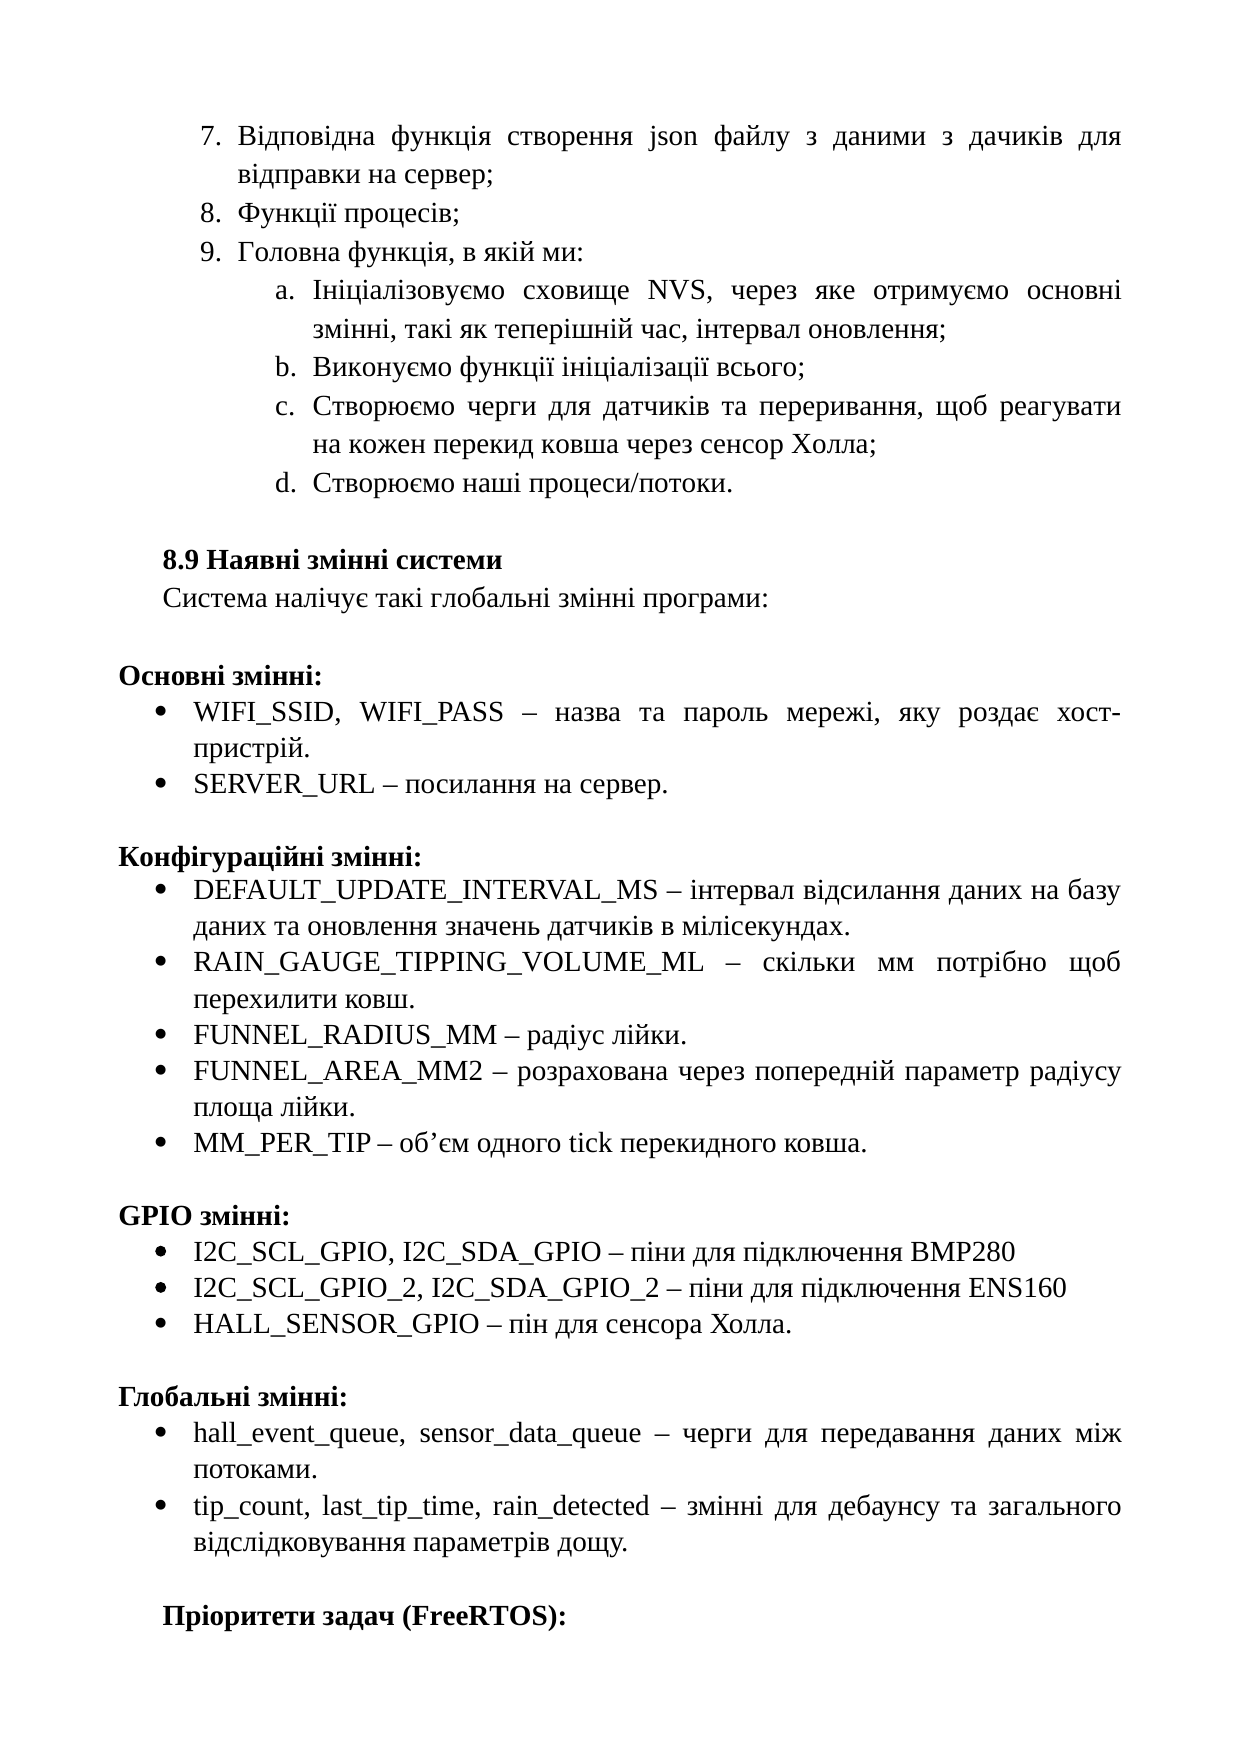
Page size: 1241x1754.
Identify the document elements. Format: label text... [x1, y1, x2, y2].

list Виконуємо функції ініціалізації всього; [275, 349, 1122, 383]
list WIFI_SSID, WIFI_PASS – назва та пароль мережі, яку роздає хост-пристрій. [156, 694, 1122, 764]
list I2C_SCL_GPIO, I2C_SDA_GPIO – піни для підключення BMP280 [156, 1234, 1122, 1268]
list Створюємо черги для датчиків та переривання, щоб реагувати на кожен перекид ковша через сенсор Холла; [275, 388, 1122, 460]
list FUNNEL_AREA_MM2 – розрахована через попередній параметр радіусу площа лійки. [156, 1053, 1122, 1123]
text Система налічує такі глобальні змінні програми: [118, 581, 1122, 614]
list RAIN_GAUGE_TIPPING_VOLUME_ML – скільки мм потрібно щоб перехилити ковш. [156, 944, 1122, 1014]
list Основні змінні: [118, 658, 1122, 691]
list tip_count, last_tip_time, rain_detected – змінні для дебаунсу та загального відслідковування параметрів дощу. [156, 1488, 1122, 1557]
text Конфігураційні змінні: [118, 839, 1122, 872]
list MM_PER_TIP – об’єм одного tick перекидного ковша. [156, 1126, 1122, 1159]
list DEFAULT_UPDATE_INTERVAL_MS – інтервал відсилання даних на базу даних та оновлення значень датчиків в мілісекундах. [156, 872, 1122, 942]
list Відповідна функція створення json файлу з даними з дачиків для відправки на сервер; [200, 118, 1122, 190]
list Ініціалізовуємо сховище NVS, через яке отримуємо основні змінні, такі як теперішній час, інтервал оновлення; [275, 272, 1122, 344]
list I2C_SCL_GPIO_2, I2C_SDA_GPIO_2 – піни для підключення ENS160 [156, 1270, 1122, 1304]
list Функції процесів; [200, 195, 1122, 229]
list hall_event_queue, sensor_data_queue – черги для передавання даних між потоками. [156, 1415, 1122, 1485]
text 8.9 Наявні змінні системи [118, 542, 1122, 576]
text Пріоритети задач (FreeRTOS): [118, 1598, 1122, 1632]
list HALL_SENSOR_GPIO – пін для сенсора Холла. [156, 1307, 1122, 1340]
list Глобальні змінні: [118, 1379, 1122, 1413]
list Створюємо наші процеси/потоки. [275, 465, 1122, 498]
list FUNNEL_RADIUS_MM – радіус лійки. [156, 1017, 1122, 1051]
list Головна функція, в якій ми: [200, 234, 1122, 267]
list SERVER_URL – посилання на сервер. [156, 766, 1122, 800]
list GPIO змінні: [118, 1198, 1122, 1232]
